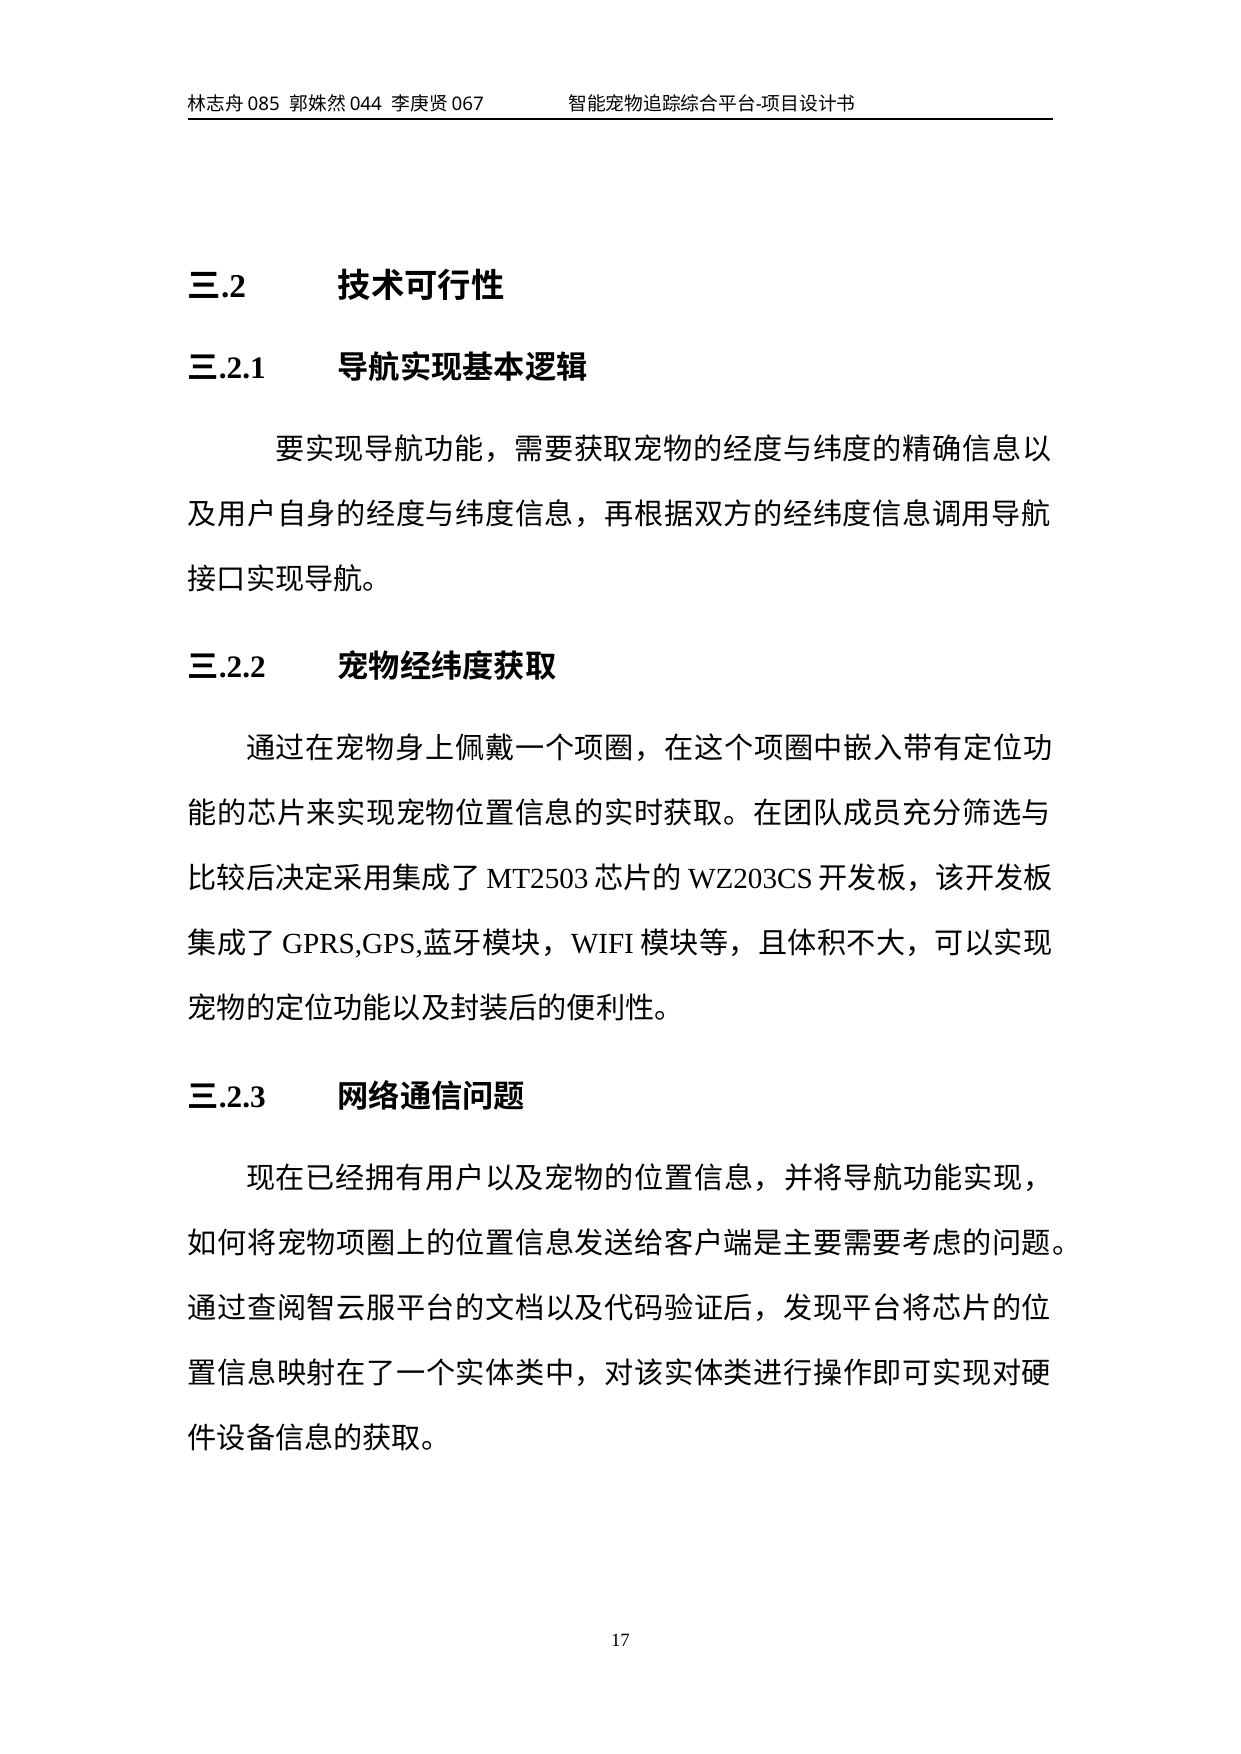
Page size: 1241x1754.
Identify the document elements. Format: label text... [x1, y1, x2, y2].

subtitle 技术可行性 [187, 254, 1053, 308]
subtitle 导航实现基本逻辑 [187, 335, 1053, 389]
text 现在已经拥有用户以及宠物的位置信息，并将导航功能实现，如何将宠物项圈上的位置信息发送给客户端是主要需要考虑的问题。通过查阅智云服平台的文档以及代码验证后，发现平台将芯片的位置信息映射在了一个实体类中，对该实体类进行操作即可实现对硬件设备信息的获取。 [187, 1143, 1053, 1468]
subtitle 宠物经纬度获取 [187, 634, 1053, 689]
text 通过在宠物身上佩戴一个项圈，在这个项圈中嵌入带有定位功能的芯片来实现宠物位置信息的实时获取。在团队成员充分筛选与比较后决定采用集成了MT2503芯片的WZ203CS开发板，该开发板集成了GPRS,GPS,蓝牙模块，WIFI模块等，且体积不大，可以实现宠物的定位功能以及封装后的便利性。 [187, 714, 1053, 1039]
text 要实现导航功能，需要获取宠物的经度与纬度的精确信息以及用户自身的经度与纬度信息，再根据双方的经纬度信息调用导航接口实现导航。 [187, 414, 1053, 609]
subtitle 网络通信问题 [187, 1064, 1053, 1118]
